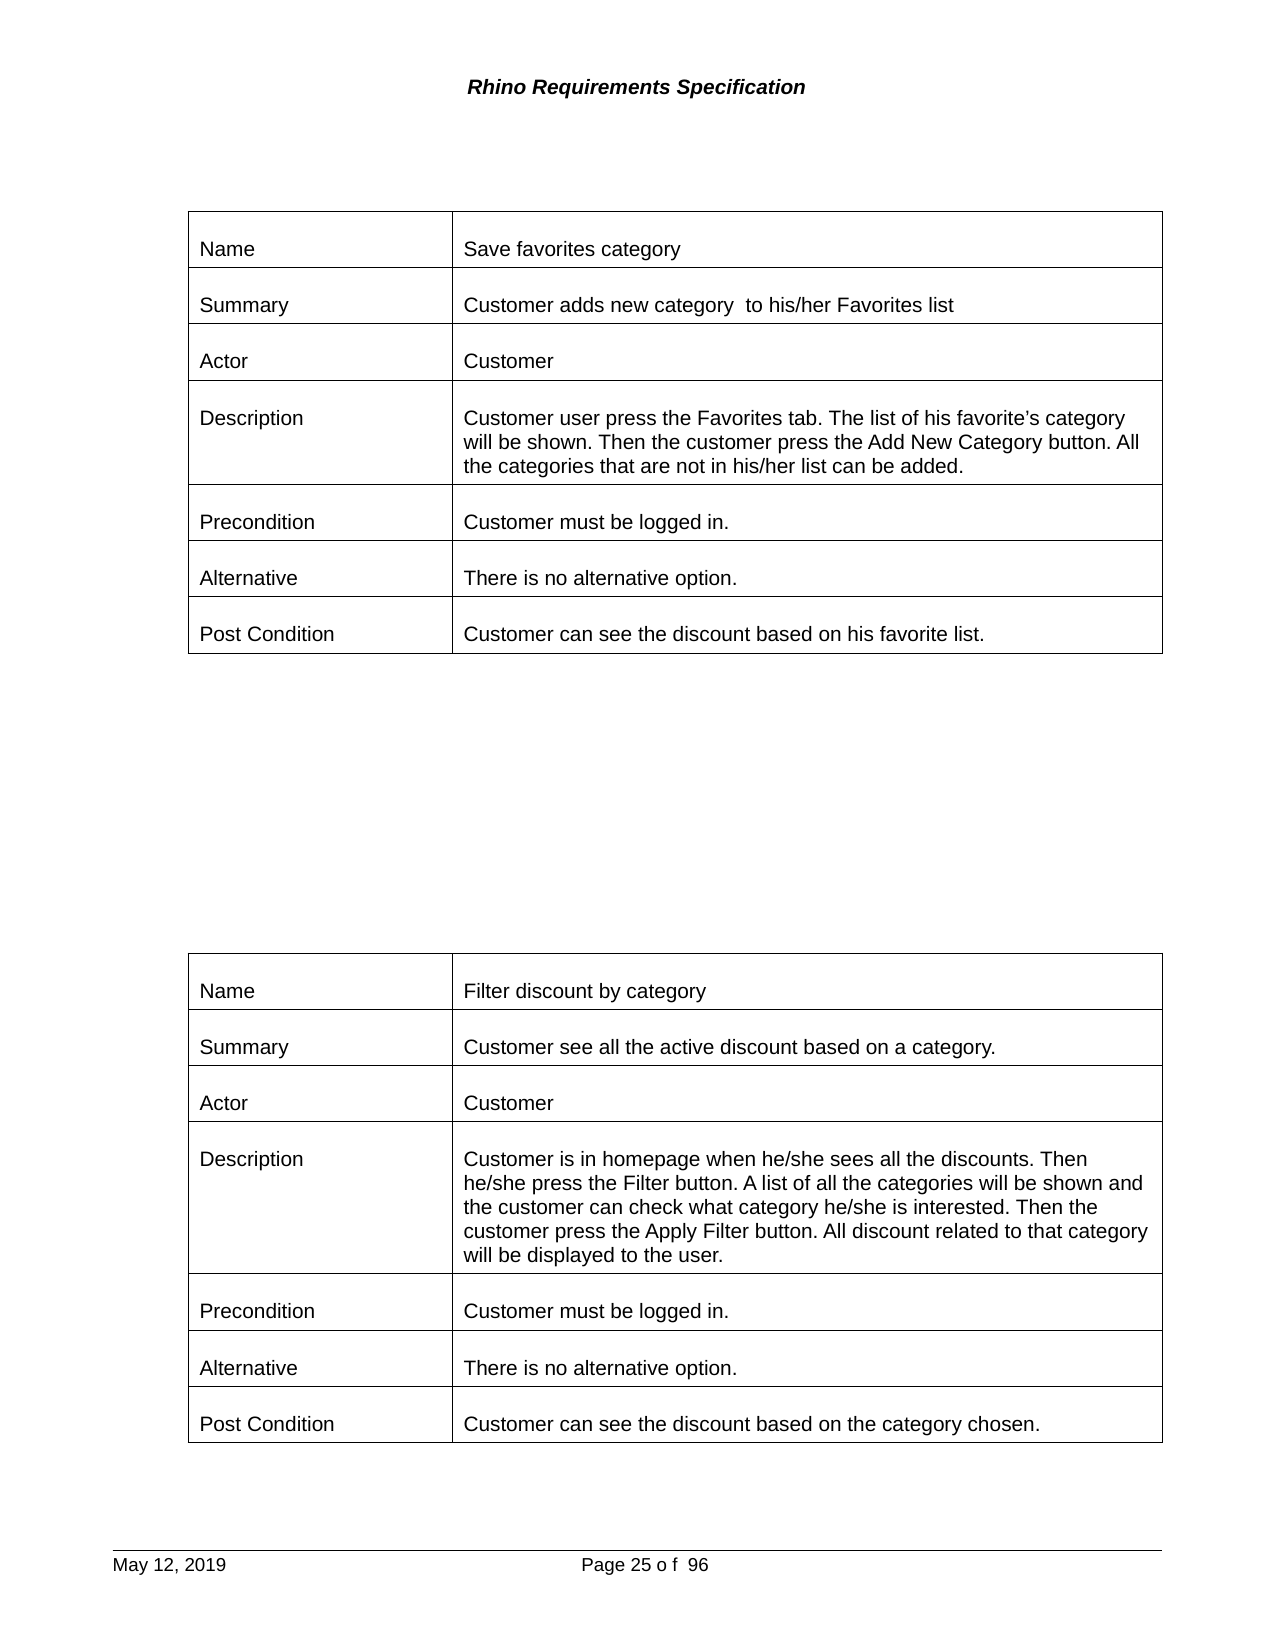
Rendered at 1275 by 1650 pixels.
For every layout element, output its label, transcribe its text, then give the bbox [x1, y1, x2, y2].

table_cell Summary [189, 268, 452, 323]
table_cell Customer adds new category to his/her Favorites list [453, 268, 1162, 323]
table_cell Post Condition [189, 1387, 452, 1442]
table_header Name [189, 212, 452, 267]
table_cell Description [189, 381, 452, 484]
table_cell Customer user press the Favorites tab. The list of his favorite’s category will be shown. Then the customer press the Add New Category button. All the categories that are not in his/her list can be added. [453, 381, 1162, 484]
table_cell Customer must be logged in. [453, 1274, 1162, 1329]
table_cell Alternative [189, 541, 452, 596]
table_cell Actor [189, 1066, 452, 1121]
table_cell Summary [189, 1010, 452, 1065]
table_cell There is no alternative option. [453, 541, 1162, 596]
table_cell There is no alternative option. [453, 1331, 1162, 1386]
table_cell Customer can see the discount based on his favorite list. [453, 597, 1162, 652]
table_cell Customer can see the discount based on the category chosen. [453, 1387, 1162, 1442]
table_cell Customer [453, 324, 1162, 379]
table_cell Customer must be logged in. [453, 485, 1162, 540]
table_header Save favorites category [453, 212, 1162, 267]
table_header Filter discount by category [453, 954, 1162, 1009]
table_cell Customer [453, 1066, 1162, 1121]
table_cell Post Condition [189, 597, 452, 652]
table_cell Precondition [189, 485, 452, 540]
table_cell Description [189, 1122, 452, 1273]
table_cell Customer is in homepage when he/she sees all the discounts. Then he/she press the Filter button. A list of all the categories will be shown and the customer can check what category he/she is interested. Then the customer press the Apply Filter button. All discount related to that category will be displayed to the user. [453, 1122, 1162, 1273]
table_cell Precondition [189, 1274, 452, 1329]
table_cell Customer see all the active discount based on a category. [453, 1010, 1162, 1065]
table_cell Actor [189, 324, 452, 379]
table_header Name [189, 954, 452, 1009]
table_cell Alternative [189, 1331, 452, 1386]
